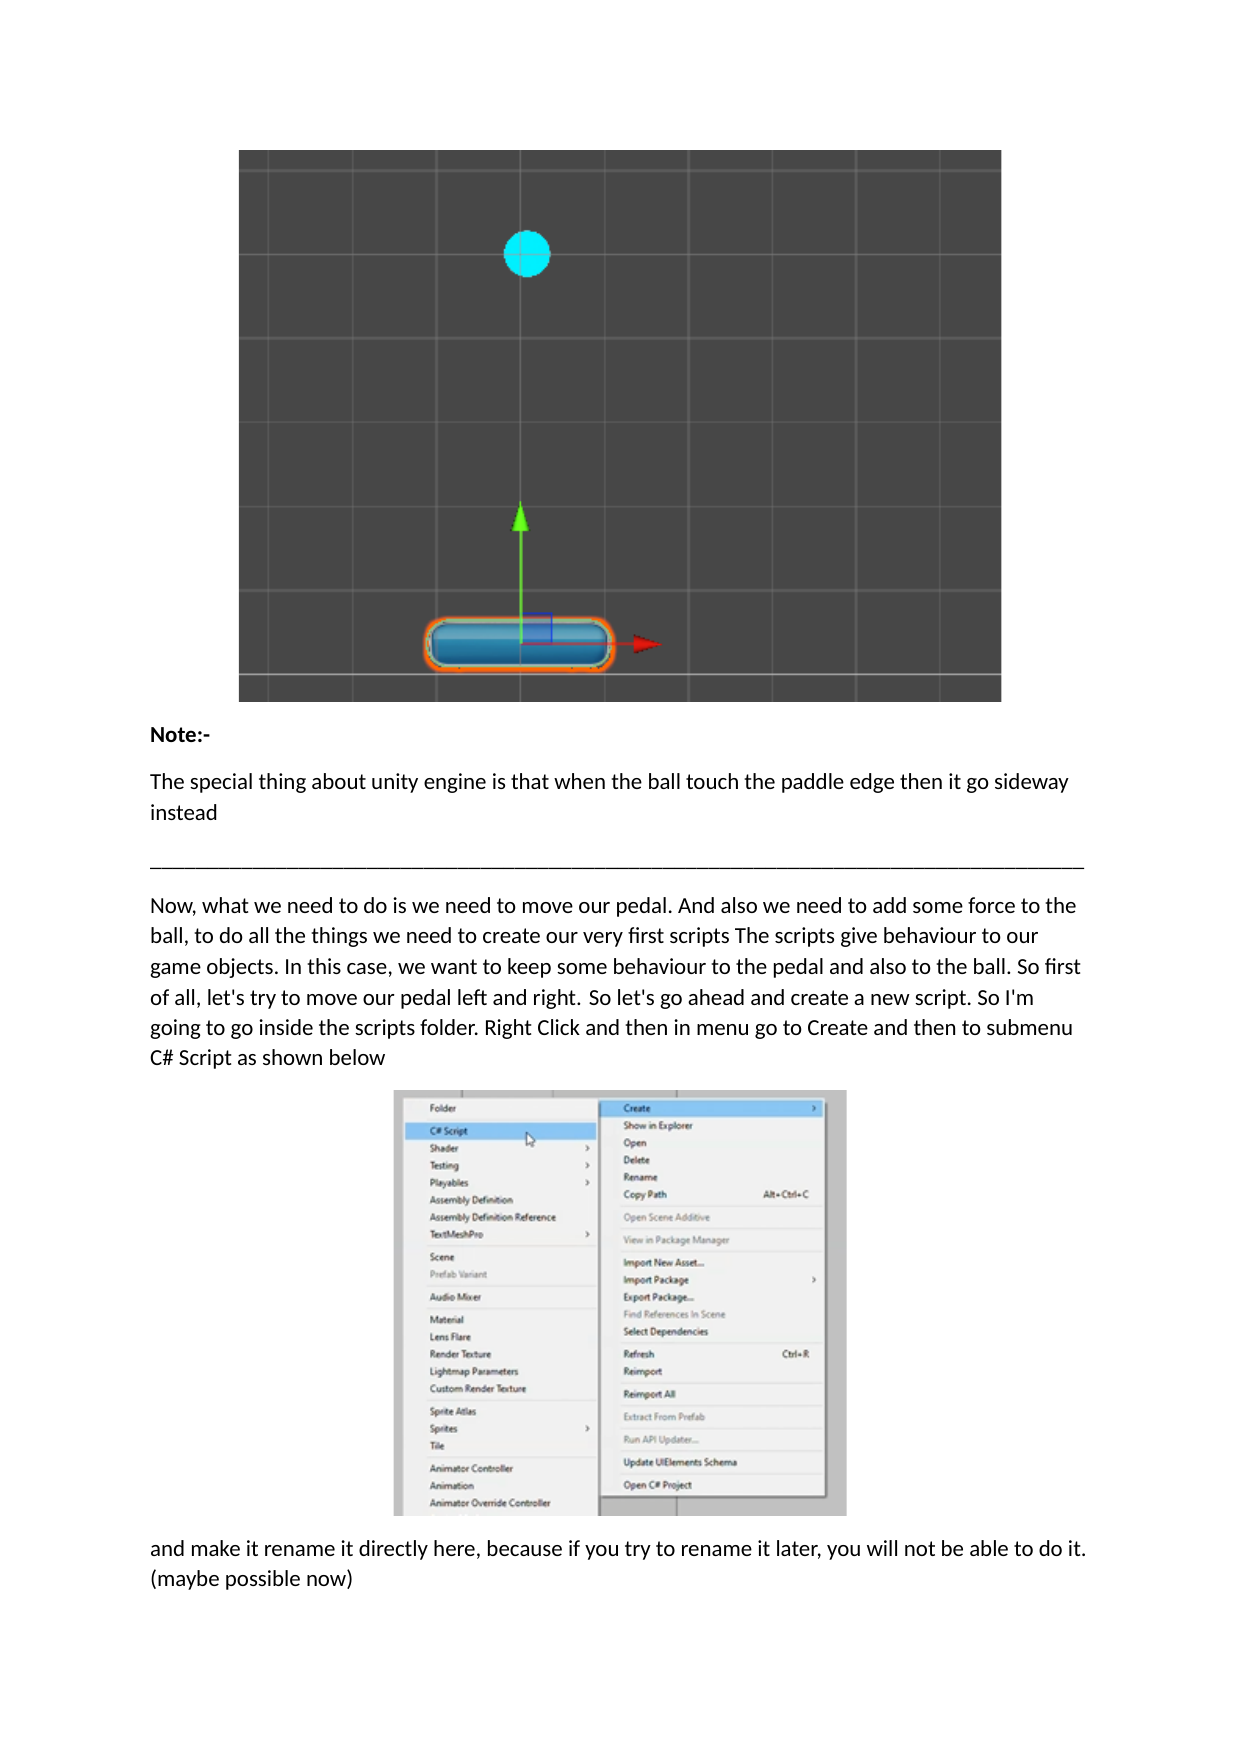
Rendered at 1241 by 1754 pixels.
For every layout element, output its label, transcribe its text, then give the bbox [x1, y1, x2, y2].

text __________________________________________________________________________________ [150, 844, 1090, 872]
picture [393, 1090, 847, 1516]
text The special thing about unity engine is that when the ball touch the paddle edge then it go sideway instead [150, 767, 1090, 826]
text and make it rename it directly here, because if you try to rename it later, you will not be able to do it.(maybe possible now) [150, 1534, 1090, 1593]
picture [238, 150, 1002, 702]
text Note:- [150, 721, 1090, 748]
text Now, what we need to do is we need to move our pedal. And also we need to add some force to the ball, to do all the things we need to create our very first scripts The scripts give behaviour to our game objects. In this case, we want to keep some behaviour to the pedal and also to the ball. So first of all, let's try to move our pedal left and right. So let's go ahead and create a new script. So I'm going to go inside the scripts folder. Right Click and then in menu go to Create and then to submenu C# Script as shown below [150, 891, 1090, 1072]
